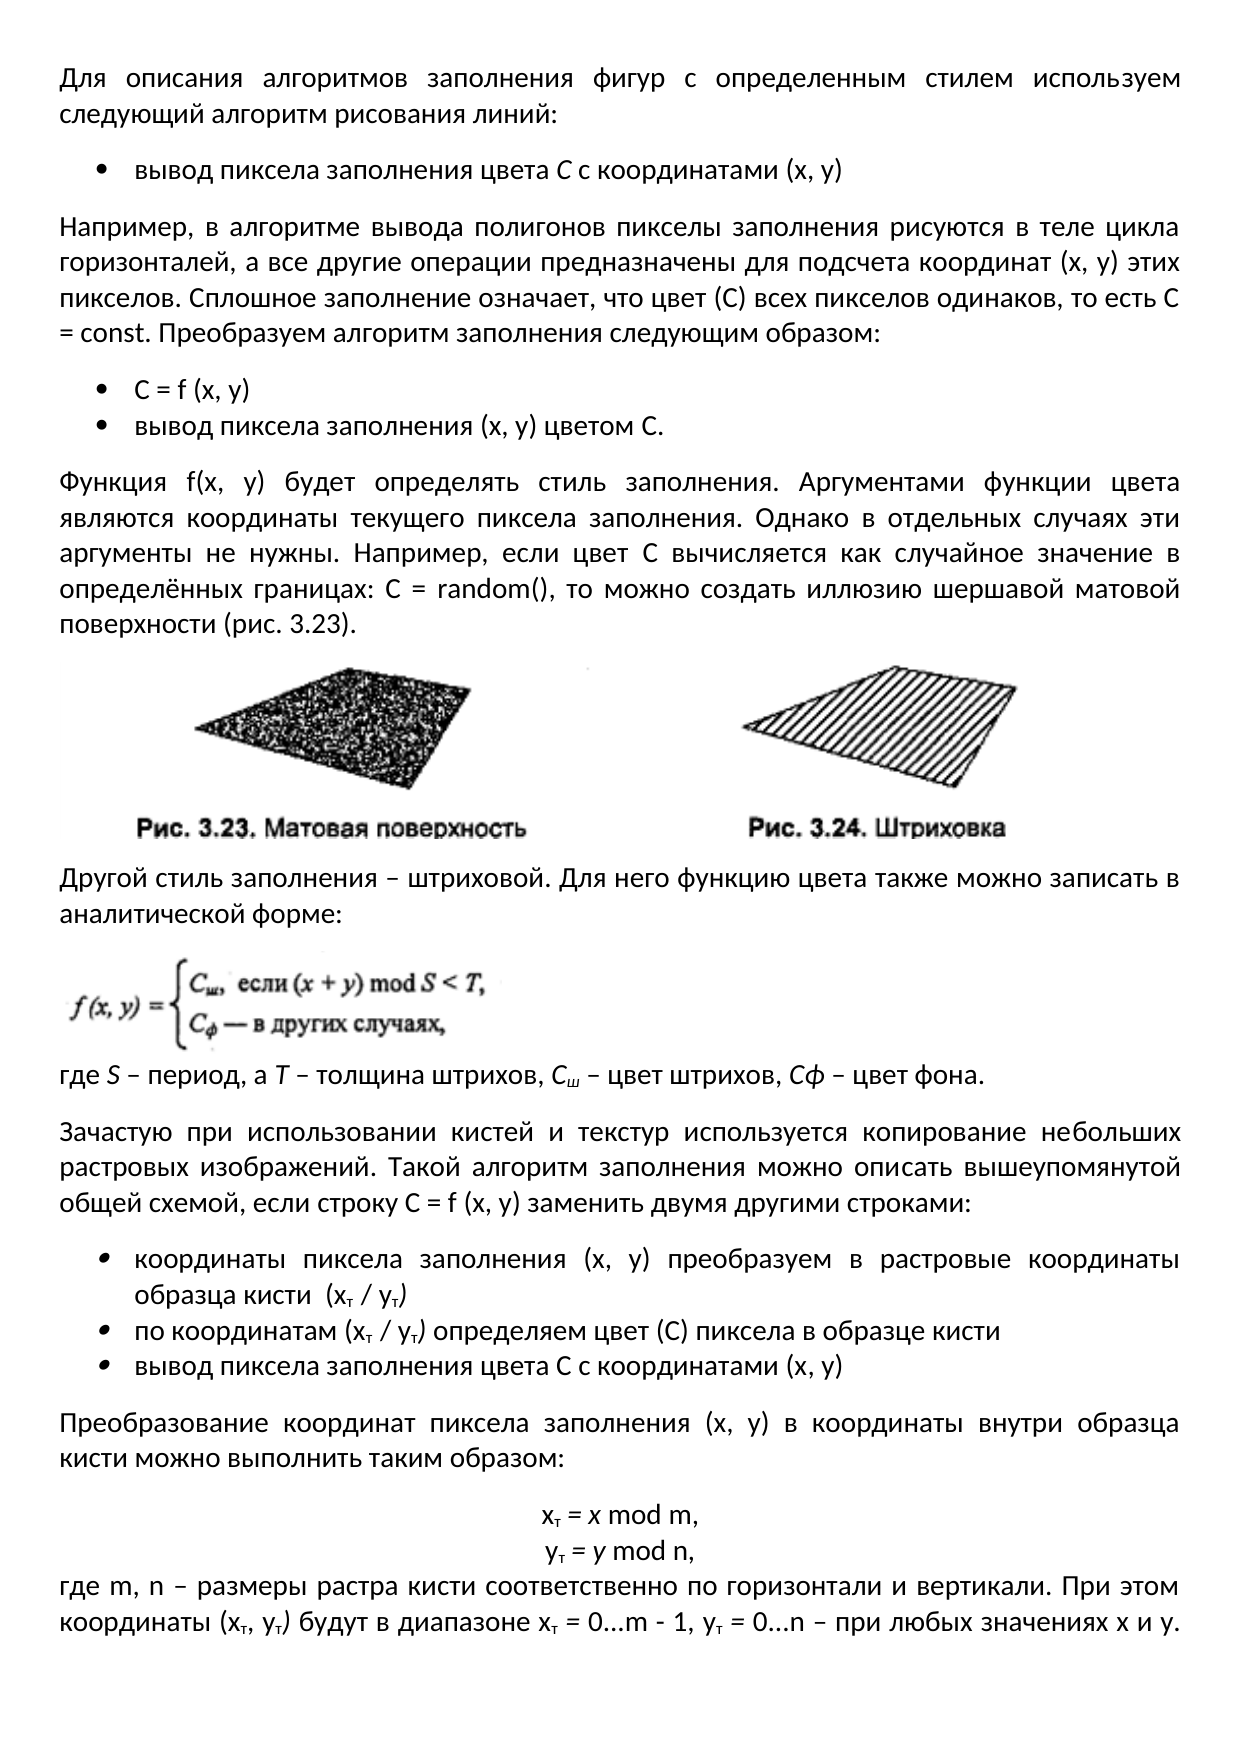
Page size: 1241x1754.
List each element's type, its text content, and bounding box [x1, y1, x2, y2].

list вывод пиксела заполнения цвета C с координатами (х, у) [97, 151, 1181, 187]
text хт = х mod m, [59, 1496, 1181, 1532]
text Преобразование координат пиксела заполнения (х, у) в координаты внутри образца кисти можно выполнить таким образом: [59, 1404, 1181, 1475]
text Функция f(x, y) будет определять стиль заполнения. Аргументами функции цвета являются координаты текущего пиксела заполнения. Однако в отдельных случаях эти аргументы не нужны. Например, если цвет C вычисляется как случайное значение в определённых границах: С = random(), то можно создать иллюзию шершавой матовой поверхности (рис. 3.23). [59, 463, 1181, 641]
list координаты пиксела заполнения (х, у) преобразуем в растровые координаты образца кисти (хт / yт) [97, 1241, 1181, 1312]
picture [59, 662, 1138, 839]
list вывод пиксела заполнения (х, у) цветом C. [97, 407, 1181, 442]
list вывод пиксела заполнения цвета С c координатами (х, у) [97, 1347, 1181, 1383]
text Зачастую при использовании кистей и текстур используется копирование небольших растровых изображений. Такой алгоритм заполнения можно описать вышеупомянутой общей схемой, если строку С = f (х, у) заменить двумя другими строками: [59, 1113, 1181, 1220]
text Для описания алгоритмов заполнения фигур с определенным стилем используем следующий алгоритм рисования линий: [59, 59, 1181, 130]
picture [59, 951, 502, 1057]
text Например, в алгоритме вывода полигонов пикселы заполнения рисуются в теле цикла горизонталей, а все другие операции предназначены для подсчета координат (х, у) этих пикселов. Сплошное заполнение означает, что цвет (С) всех пикселов одинаков, то есть C = const. Преобразуем алгоритм заполнения следующим образом: [59, 208, 1181, 350]
list по координатам (хт / yт) определяем цвет (С) пиксела в образце кисти [97, 1312, 1181, 1347]
text yт = y mod n, [59, 1532, 1181, 1567]
text Другой стиль заполнения – штриховой. Для него функцию цвета также можно записать в аналитической форме: [59, 859, 1181, 931]
list С = f (х, у) [97, 371, 1181, 407]
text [59, 1567, 1181, 1638]
text где S – период, а T – толщина штрихов, Cш – цвет штрихов, Cф – цвет фона. [59, 1056, 1181, 1092]
